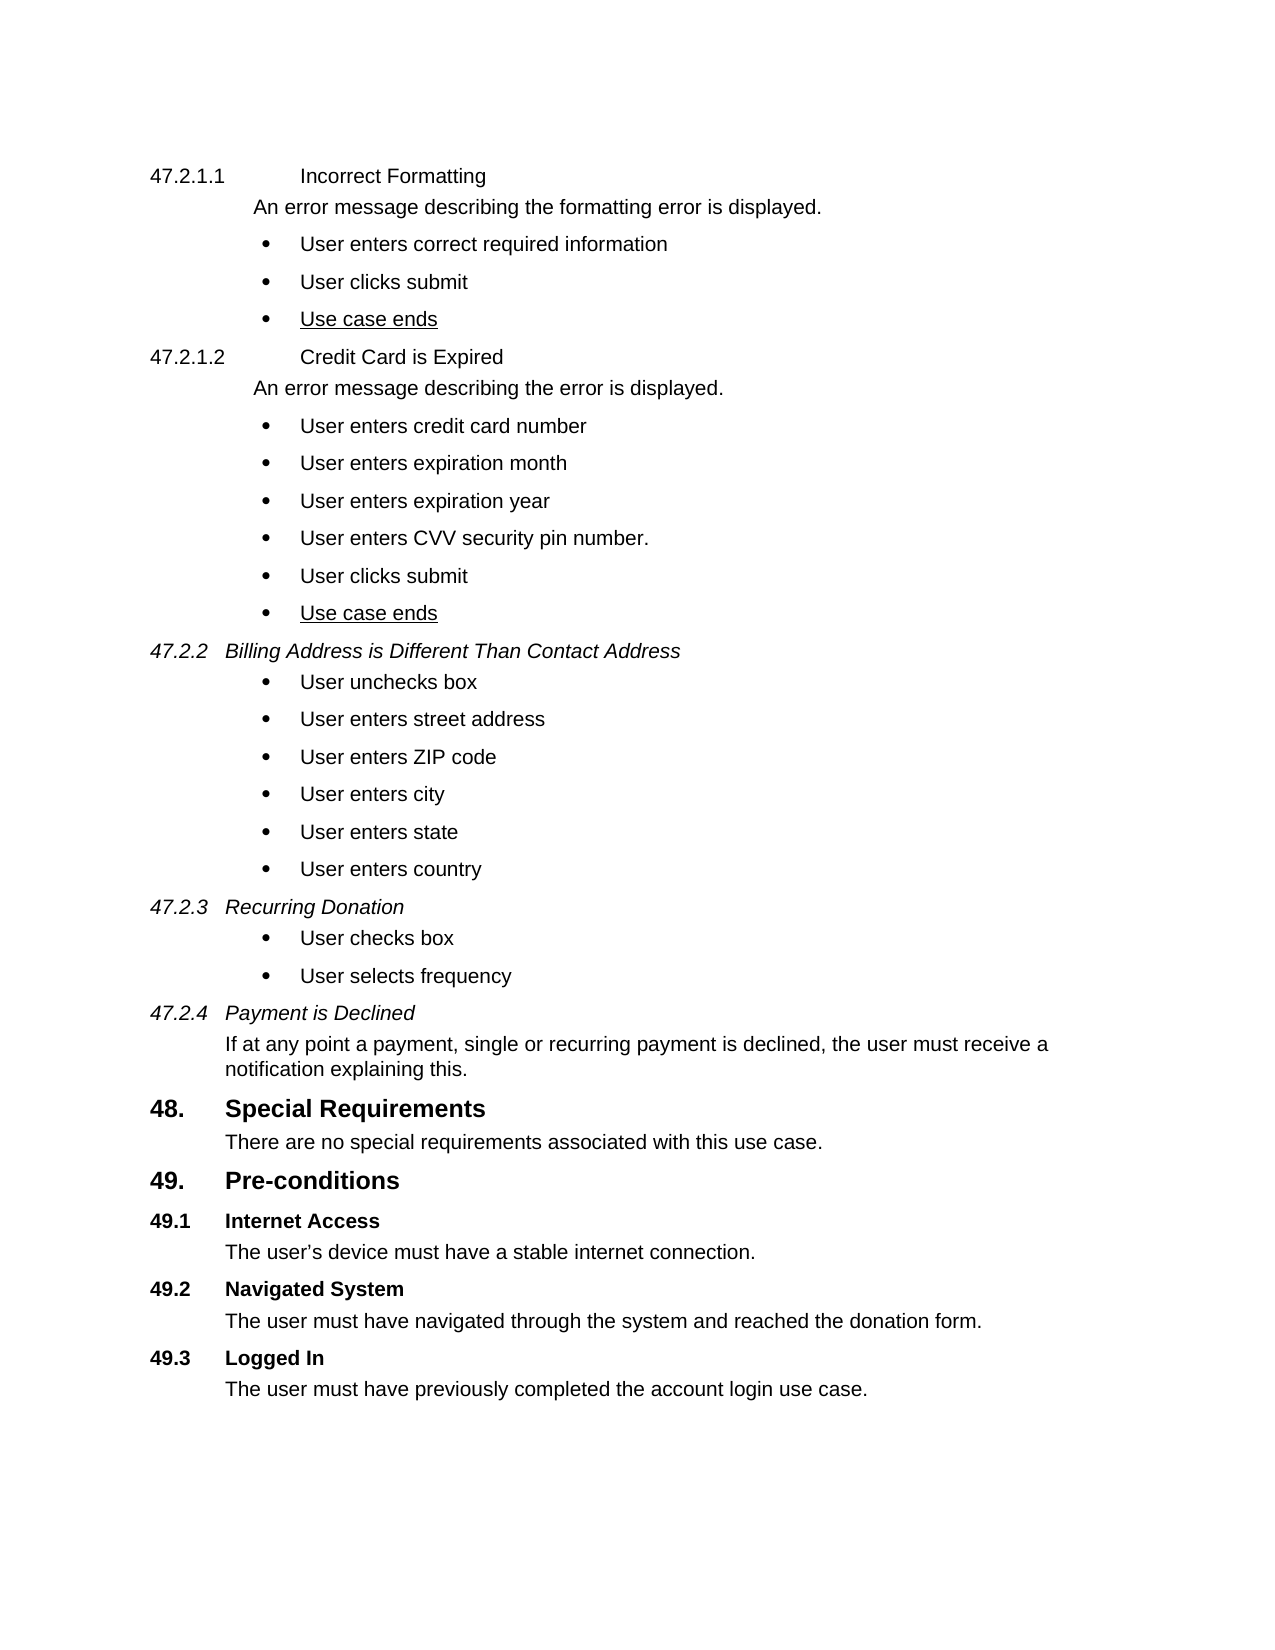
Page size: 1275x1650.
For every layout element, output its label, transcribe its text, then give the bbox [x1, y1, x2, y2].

list User enters credit card number [262, 412, 1125, 437]
list User clicks submit [262, 562, 1125, 587]
list User enters expiration year [262, 487, 1125, 512]
list User enters ZIP code [262, 744, 1125, 769]
subtitle Special Requirements [150, 1094, 1125, 1122]
text There are no special requirements associated with this use case. [225, 1129, 1125, 1154]
text An error message describing the error is displayed. [253, 375, 1125, 400]
subtitle Pre-conditions [150, 1166, 1125, 1195]
subtitle Payment is Declined [150, 1000, 1125, 1025]
list User enters correct required information [262, 231, 1125, 256]
subtitle Internet Access [150, 1207, 1125, 1232]
list User enters expiration month [262, 450, 1125, 475]
list User enters city [262, 781, 1125, 806]
text If at any point a payment, single or recurring payment is declined, the user must receive a notification explaining this. [225, 1031, 1125, 1081]
subtitle Recurring Donation [150, 894, 1125, 919]
list User enters street address [262, 706, 1125, 731]
subtitle Incorrect Formatting [150, 162, 1125, 187]
list User enters country [262, 856, 1125, 881]
subtitle Billing Address is Different Than Contact Address [150, 637, 1125, 662]
subtitle Credit Card is Expired [150, 344, 1125, 369]
text An error message describing the formatting error is displayed. [253, 194, 1125, 219]
subtitle Logged In [150, 1345, 1125, 1370]
list User clicks submit [262, 269, 1125, 294]
text The user’s device must have a stable internet connection. [225, 1239, 1125, 1264]
text The user must have navigated through the system and reached the donation form. [225, 1307, 1125, 1332]
list User unchecks box [262, 669, 1125, 694]
list Use case ends [262, 600, 1125, 625]
list User selects frequency [262, 962, 1125, 987]
subtitle Navigated System [150, 1276, 1125, 1301]
list User checks box [262, 925, 1125, 950]
text The user must have previously completed the account login use case. [225, 1376, 1125, 1401]
list User enters CVV security pin number. [262, 525, 1125, 550]
list User enters state [262, 819, 1125, 844]
list Use case ends [262, 306, 1125, 331]
